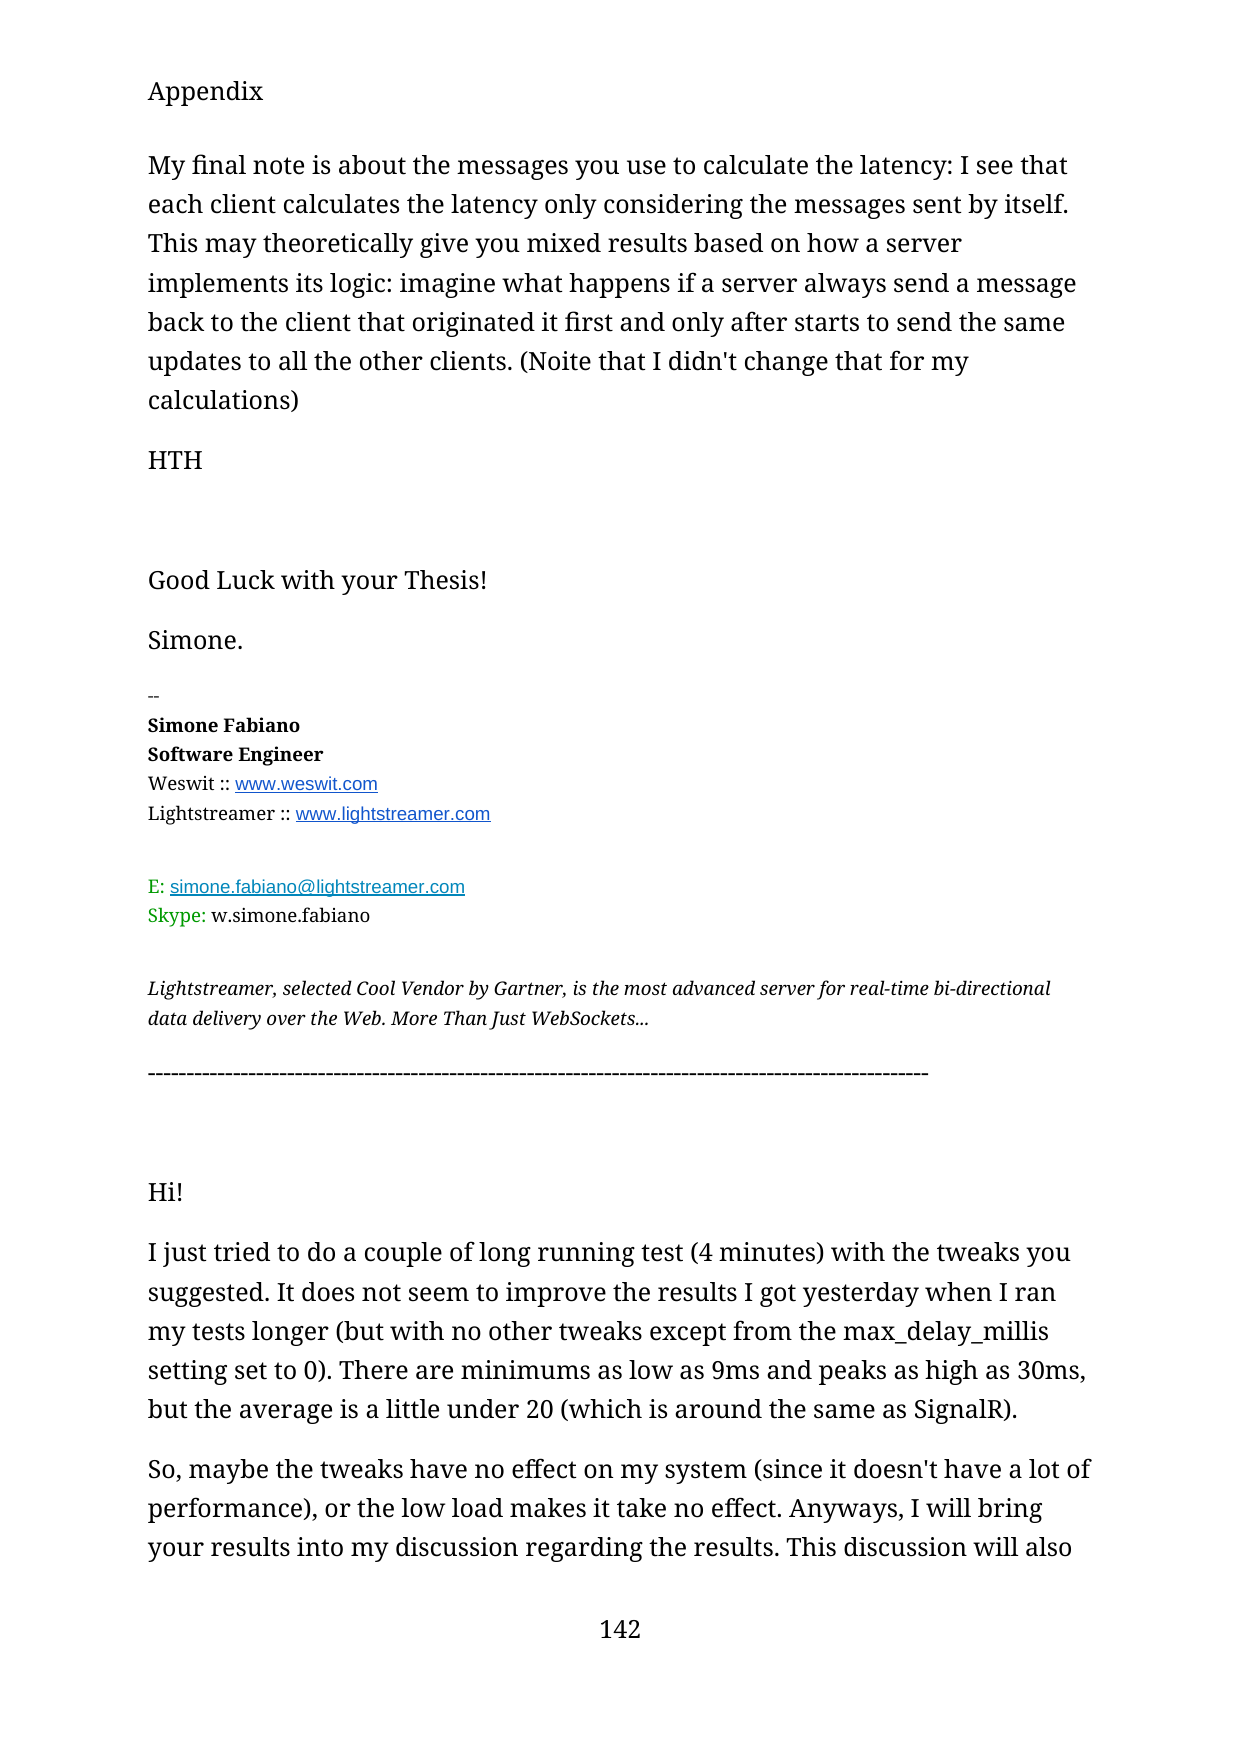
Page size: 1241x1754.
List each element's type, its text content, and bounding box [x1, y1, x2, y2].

text HTH [148, 443, 1092, 477]
text Simone. [148, 623, 1092, 657]
text Good Luck with your Thesis! [148, 563, 1092, 597]
text My final note is about the messages you use to calculate the latency: I see that each client calculates the latency only considering the messages sent by itself. This may theoretically give you mixed results based on how a server implements its logic: imagine what happens if a server always send a message back to the client that originated it first and only after starts to send the same updates to all the other clients. (Noite that I didn't change that for my calculations) [148, 148, 1092, 417]
text Hi! [148, 1175, 1092, 1209]
text I just tried to do a couple of long running test (4 minutes) with the tweaks you suggested. It does not seem to improve the results I got yesterday when I ran my tests longer (but with no other tweaks except from the max_delay_millis setting set to 0). There are minimums as low as 9ms and peaks as high as 30ms, but the average is a little under 20 (which is around the same as SignalR). [148, 1235, 1092, 1426]
text -- Simone Fabiano Software Engineer Weswit :: www.weswit.com Lightstreamer :: www.lightstreamer.com E: simone.fabiano@lightstreamer.com Skype: w.simone.fabiano Lightstreamer, selected Cool Vendor by Gartner, is the most advanced server for real-time bi-directional data delivery over the Web. More Than Just WebSockets... [148, 683, 1092, 1031]
text ----------------------------------------------------------------------------------------------------- [148, 1055, 1092, 1089]
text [148, 1452, 1092, 1564]
